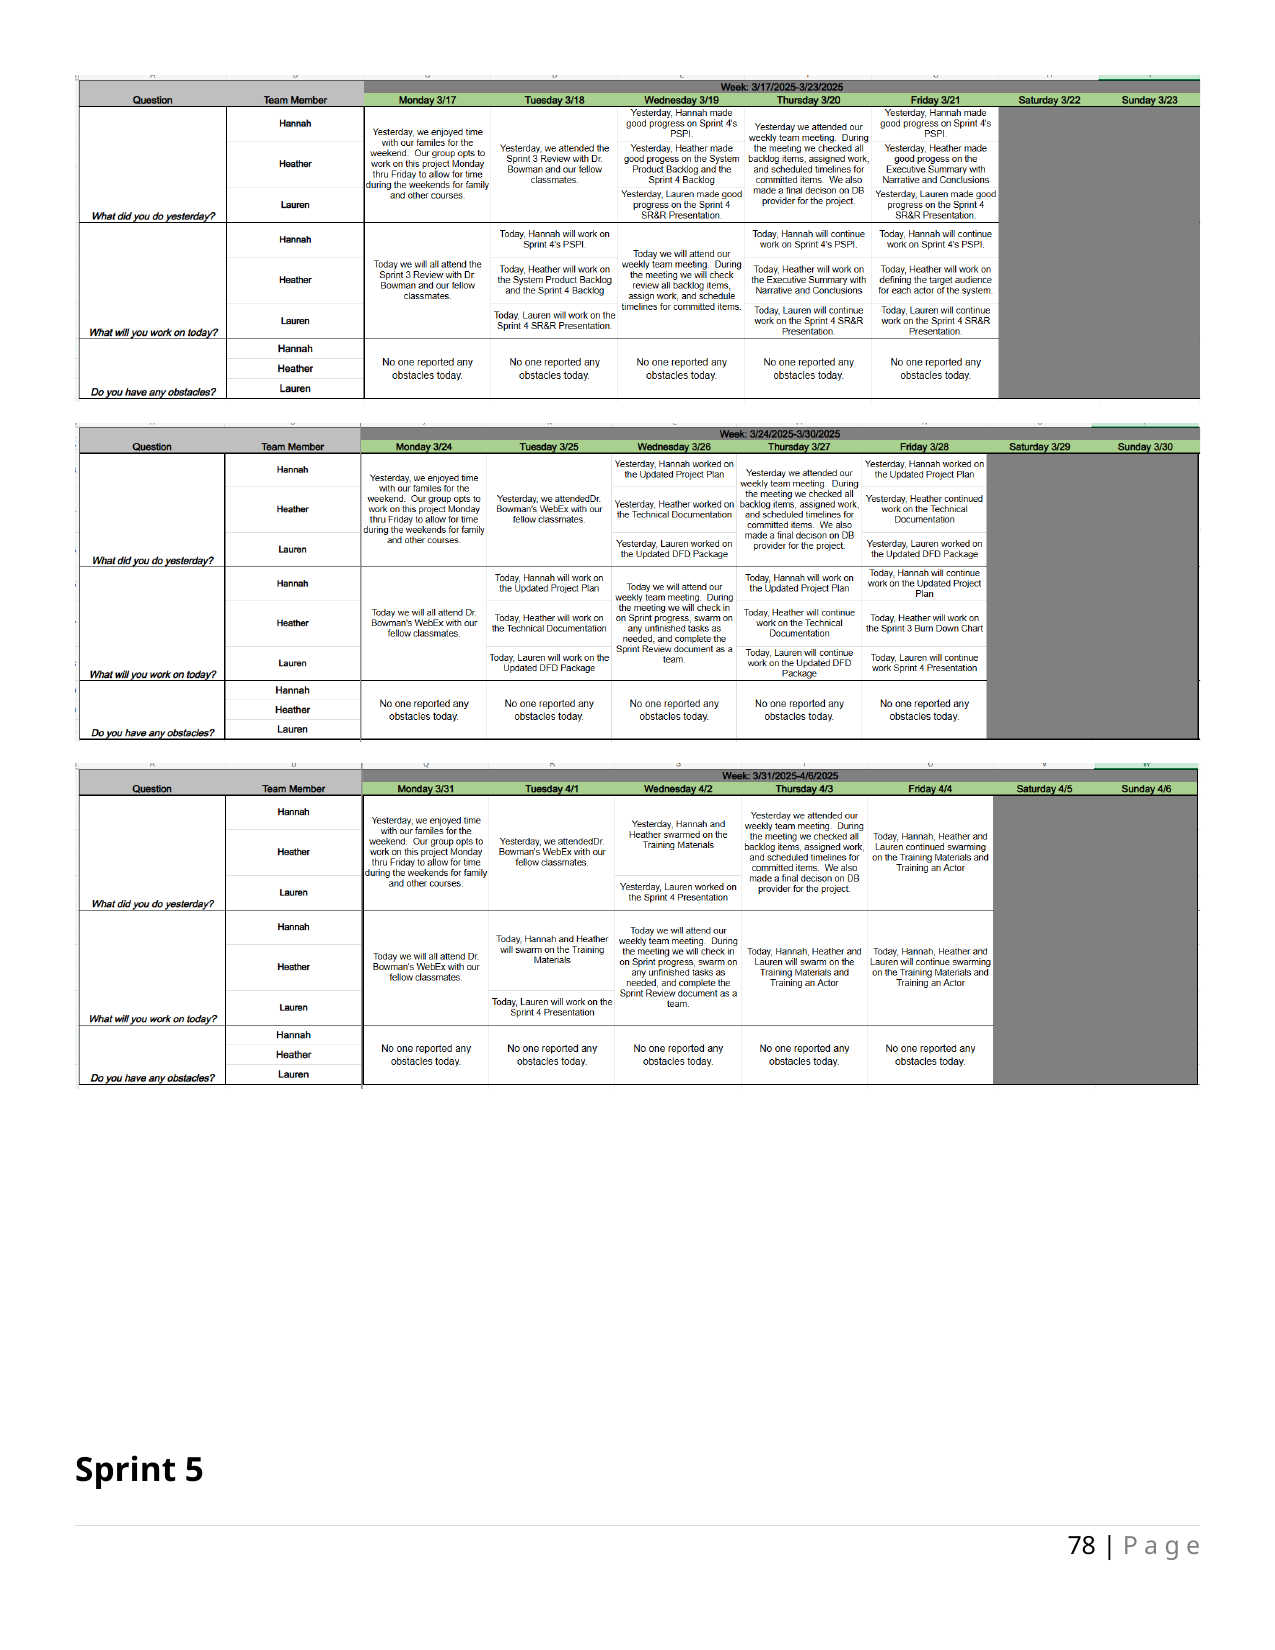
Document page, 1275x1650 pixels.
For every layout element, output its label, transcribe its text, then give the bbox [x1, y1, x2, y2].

picture [75, 763, 1200, 1089]
text Sprint 5 [75, 1446, 1200, 1491]
picture [75, 75, 1200, 402]
picture [75, 423, 1200, 742]
